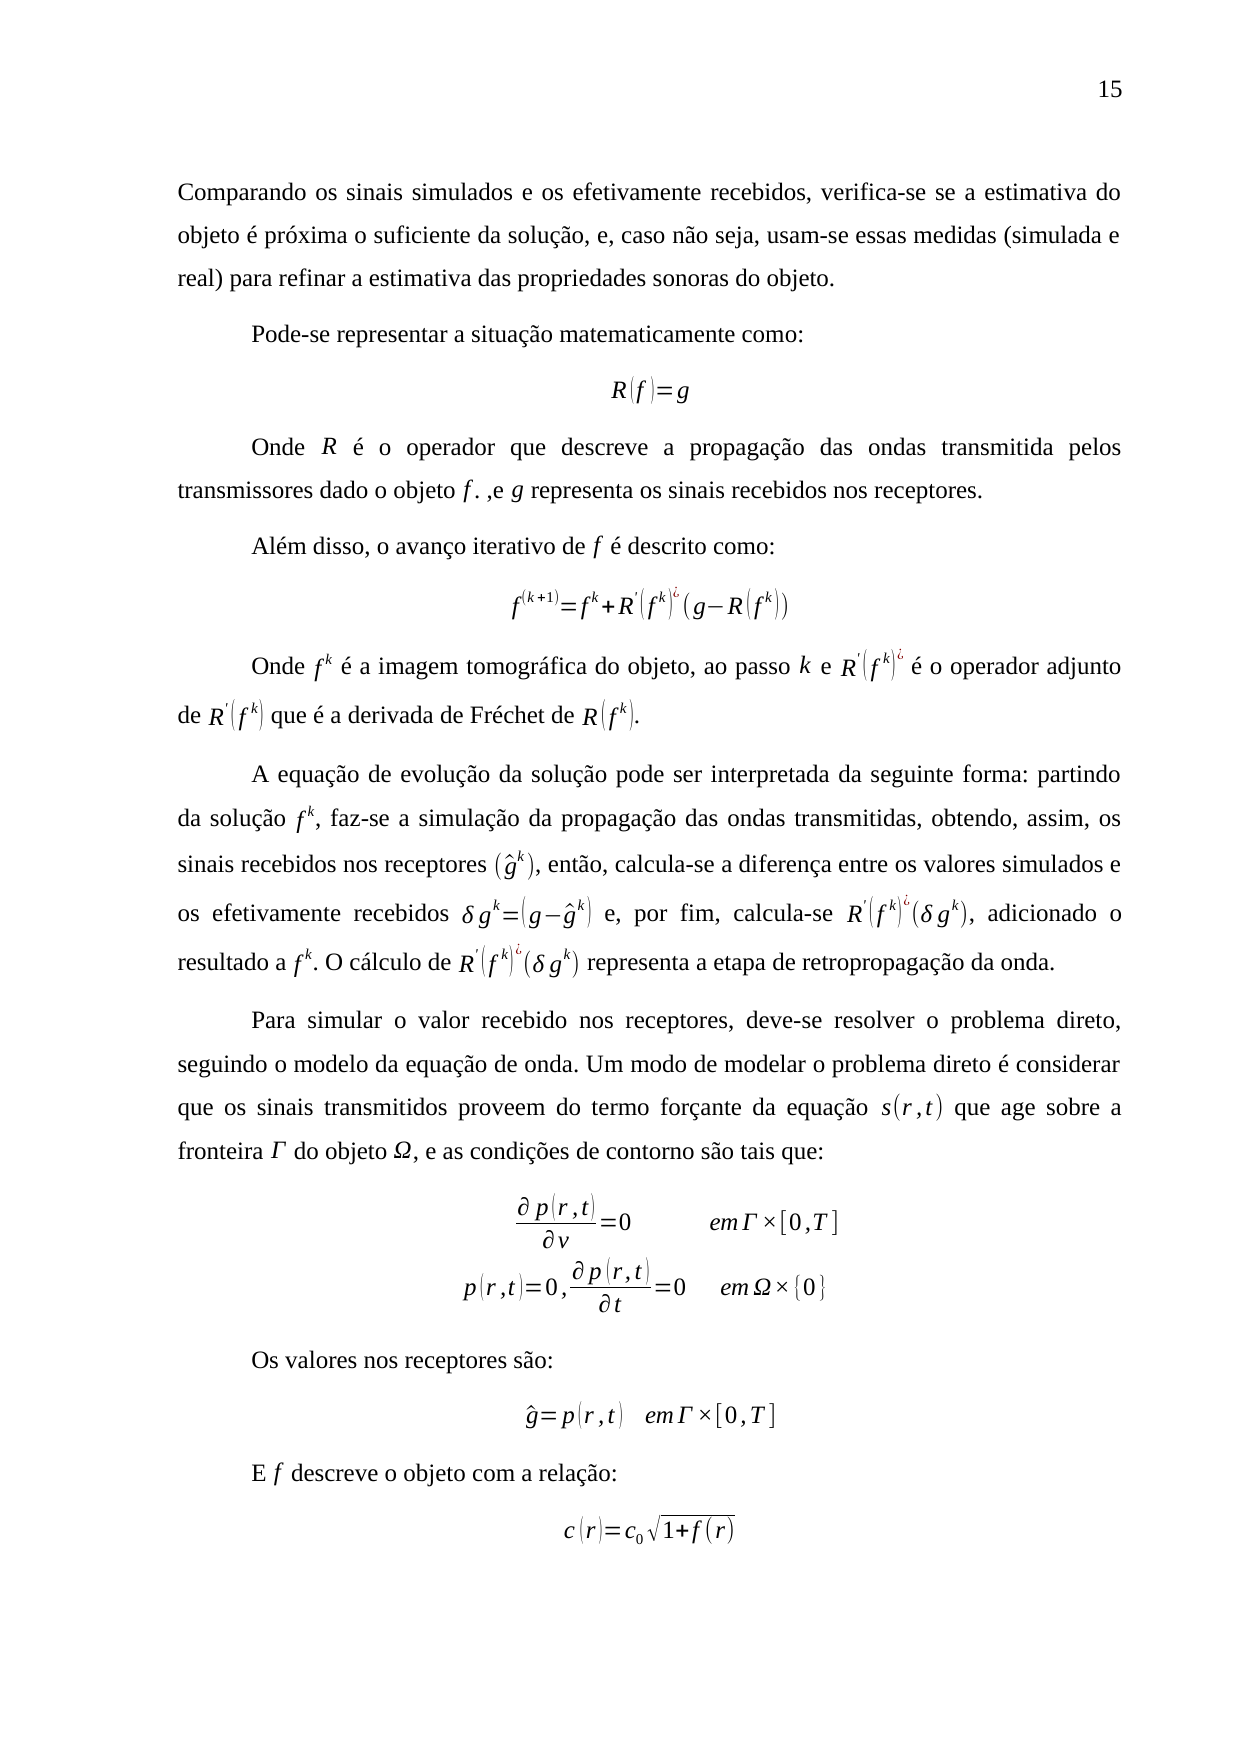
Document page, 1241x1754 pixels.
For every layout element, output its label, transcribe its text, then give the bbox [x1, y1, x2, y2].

text Onde é o operador que descreve a propagação das ondas transmitida pelos transmissores dado o objeto . ,e representa os sinais recebidos nos receptores. [177, 432, 1122, 504]
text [177, 177, 1122, 292]
text Para simular o valor recebido nos receptores, deve-se resolver o problema direto, seguindo o modelo da equação de onda. Um modo de modelar o problema direto é considerar que os sinais transmitidos proveem do termo forçante da equação que age sobre a fronteira do objeto , e as condições de contorno são tais que: [177, 1006, 1122, 1165]
text Os valores nos receptores são: [177, 1345, 1122, 1373]
text A equação de evolução da solução pode ser interpretada da seguinte forma: partindo da solução , faz-se a simulação da propagação das ondas transmitidas, obtendo, assim, os sinais recebidos nos receptores , então, calcula-se a diferença entre os valores simulados e os efetivamente recebidos e, por fim, calcula-se , adicionado o resultado a . O cálculo de representa a etapa de retropropagação da onda. [177, 759, 1122, 979]
text Onde é a imagem tomográfica do objeto, ao passo e é o operador adjunto de que é a derivada de Fréchet de . [177, 648, 1122, 732]
text E descreve o objeto com a relação: [177, 1458, 1122, 1487]
text Pode-se representar a situação matematicamente como: [177, 319, 1122, 348]
text Além disso, o avanço iterativo de é descrito como: [177, 531, 1122, 560]
